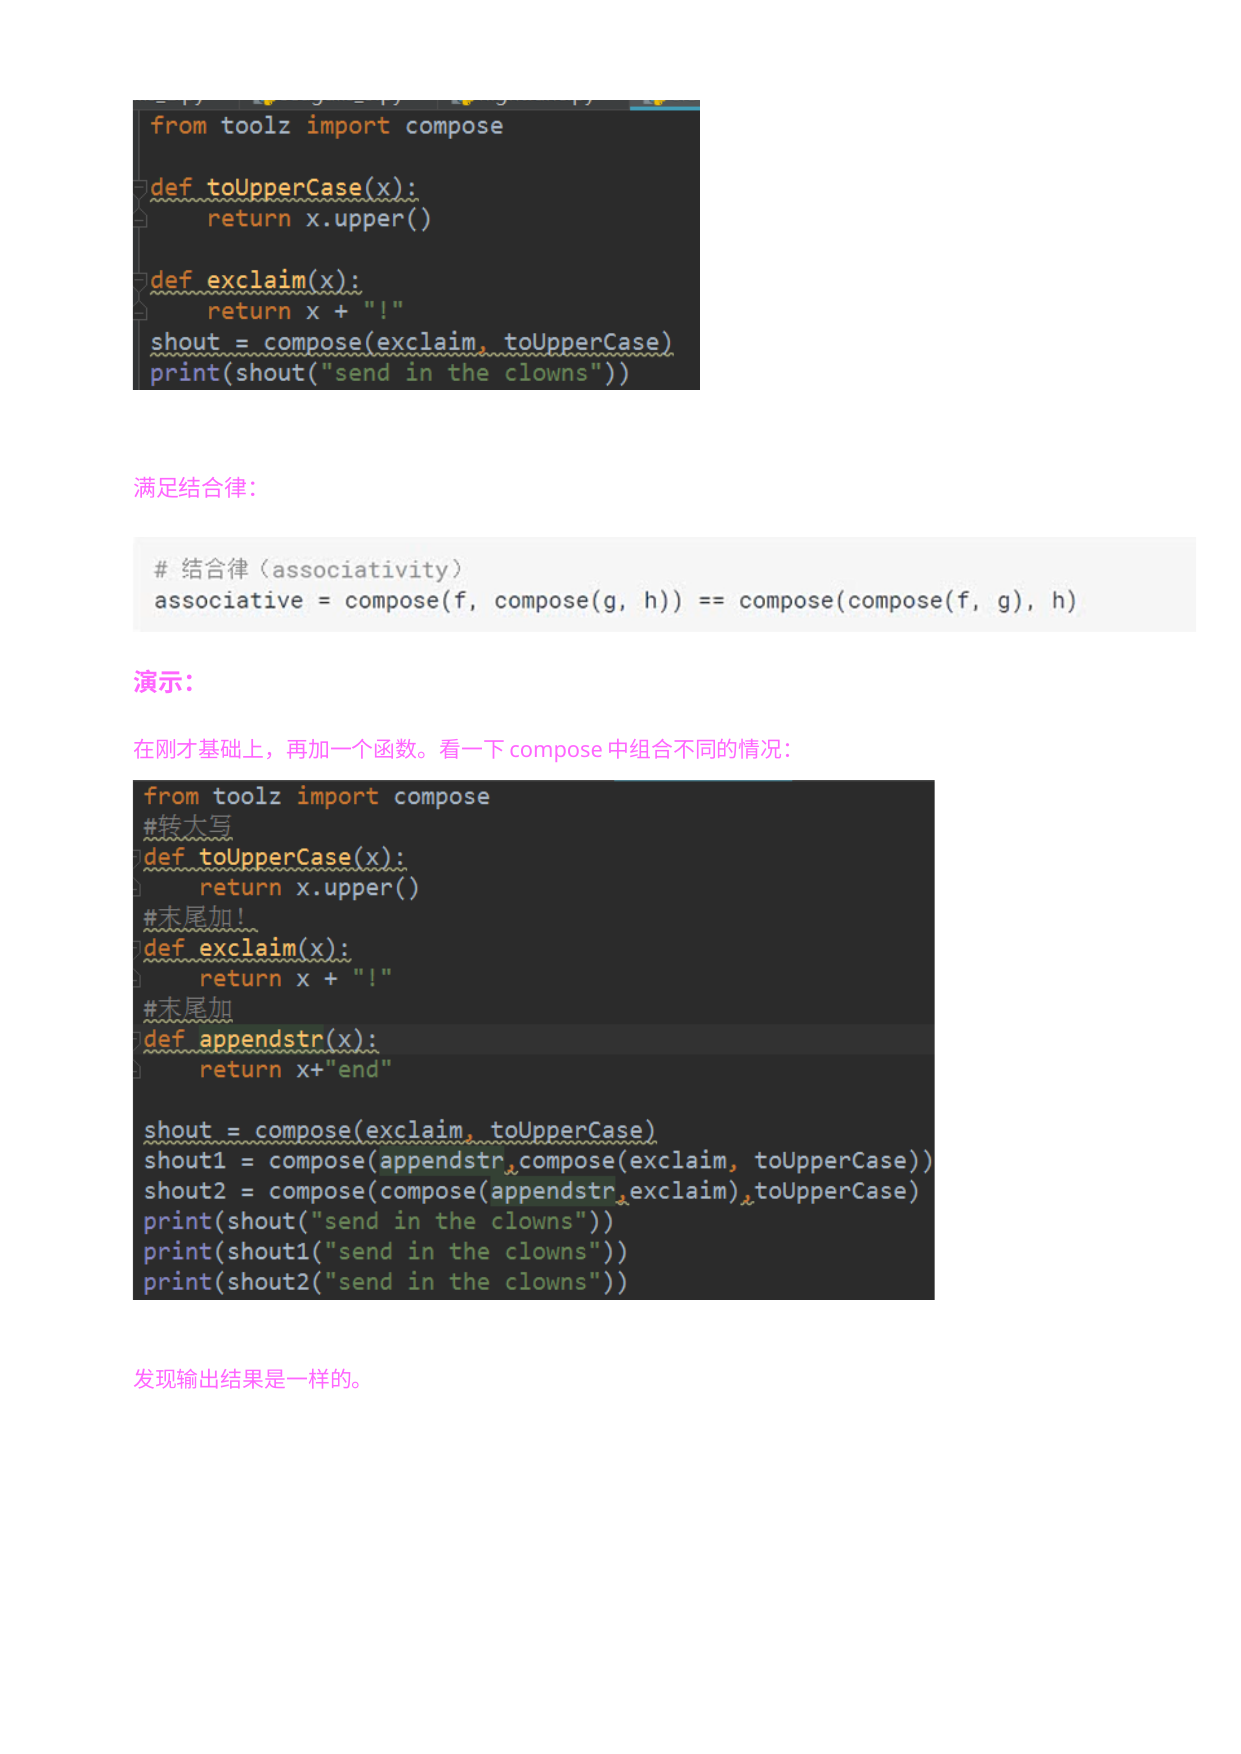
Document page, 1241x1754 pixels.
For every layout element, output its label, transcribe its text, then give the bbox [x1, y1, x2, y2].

picture [132, 780, 935, 1300]
text 在刚才基础上，再加一个函数。看一下compose中组合不同的情况： [133, 731, 1167, 764]
picture [132, 100, 700, 390]
text 演示： [133, 648, 1167, 713]
text 发现输出结果是一样的。 [133, 1362, 1167, 1394]
text 满足结合律： [133, 454, 1167, 519]
picture [132, 537, 1197, 632]
